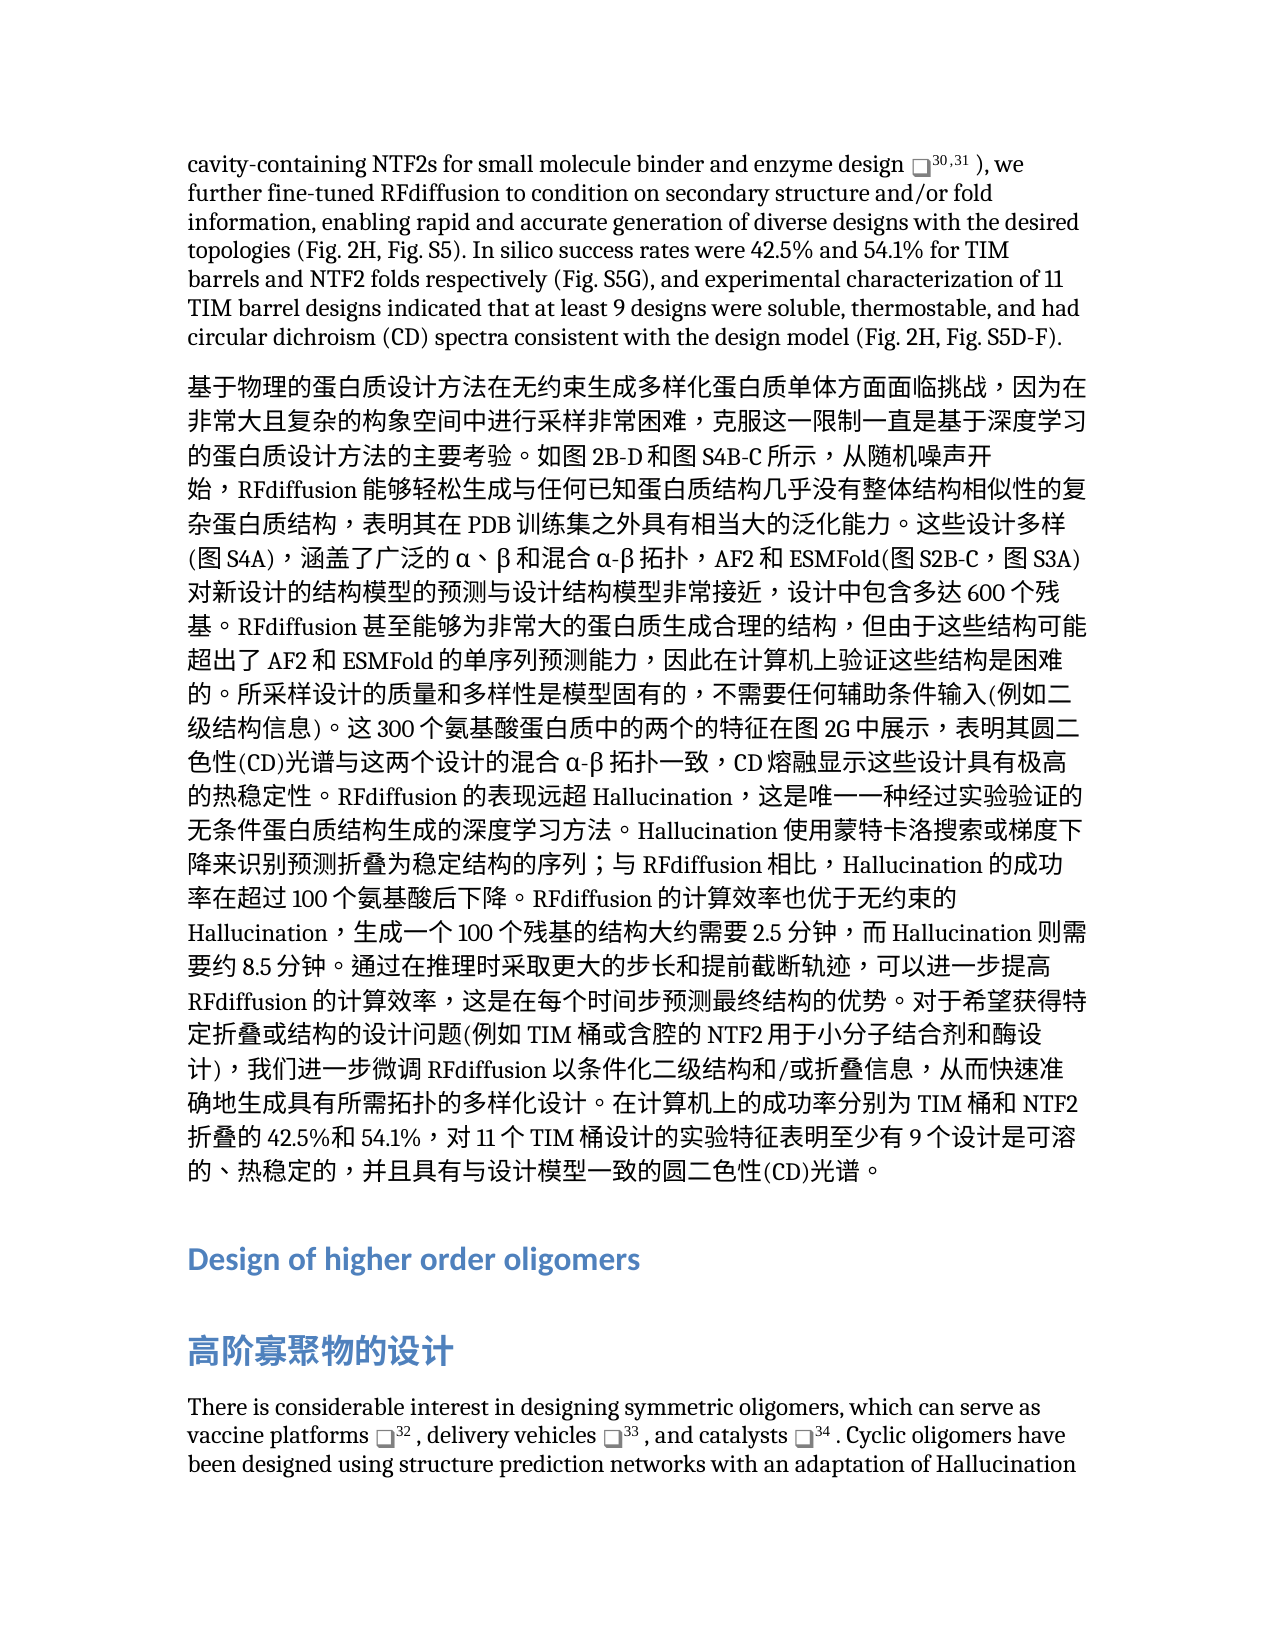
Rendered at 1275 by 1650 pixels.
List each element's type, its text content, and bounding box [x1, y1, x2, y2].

text 基于物理的蛋白质设计方法在无约束生成多样化蛋白质单体方面面临挑战，因为在非常大且复杂的构象空间中进行采样非常困难，克服这一限制一直是基于深度学习的蛋白质设计方法的主要考验。如图2B-D和图S4B-C所示，从随机噪声开始，RFdiffusion能够轻松生成与任何已知蛋白质结构几乎没有整体结构相似性的复杂蛋白质结构，表明其在PDB训练集之外具有相当大的泛化能力。这些设计多样(图S4A)，涵盖了广泛的α、β和混合α-β拓扑，AF2和ESMFold(图S2B-C，图S3A)对新设计的结构模型的预测与设计结构模型非常接近，设计中包含多达600个残基。RFdiffusion甚至能够为非常大的蛋白质生成合理的结构，但由于这些结构可能超出了AF2和ESMFold的单序列预测能力，因此在计算机上验证这些结构是困难的。所采样设计的质量和多样性是模型固有的，不需要任何辅助条件输入(例如二级结构信息)。这300个氨基酸蛋白质中的两个的特征在图2G中展示，表明其圆二色性(CD)光谱与这两个设计的混合α-β拓扑一致，CD熔融显示这些设计具有极高的热稳定性。RFdiffusion的表现远超Hallucination，这是唯一一种经过实验验证的无条件蛋白质结构生成的深度学习方法。Hallucination使用蒙特卡洛搜索或梯度下降来识别预测折叠为稳定结构的序列；与RFdiffusion相比，Hallucination的成功率在超过100个氨基酸后下降。RFdiffusion的计算效率也优于无约束的Hallucination，生成一个100个残基的结构大约需要2.5分钟，而Hallucination则需要约8.5分钟。通过在推理时采取更大的步长和提前截断轨迹，可以进一步提高RFdiffusion的计算效率，这是在每个时间步预测最终结构的优势。对于希望获得特定折叠或结构的设计问题(例如TIM桶或含腔的NTF2用于小分子结合剂和酶设计)，我们进一步微调RFdiffusion以条件化二级结构和/或折叠信息，从而快速准确地生成具有所需拓扑的多样化设计。在计算机上的成功率分别为TIM桶和NTF2折叠的42.5%和54.1%，对11个TIM桶设计的实验特征表明至少有9个设计是可溶的、热稳定的，并且具有与设计模型一致的圆二色性(CD)光谱。 [187, 370, 1087, 1187]
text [187, 1392, 1087, 1479]
subtitle Design of higher order oligomers [187, 1237, 1087, 1278]
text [187, 150, 1087, 351]
subtitle 高阶寡聚物的设计 [187, 1328, 1087, 1374]
